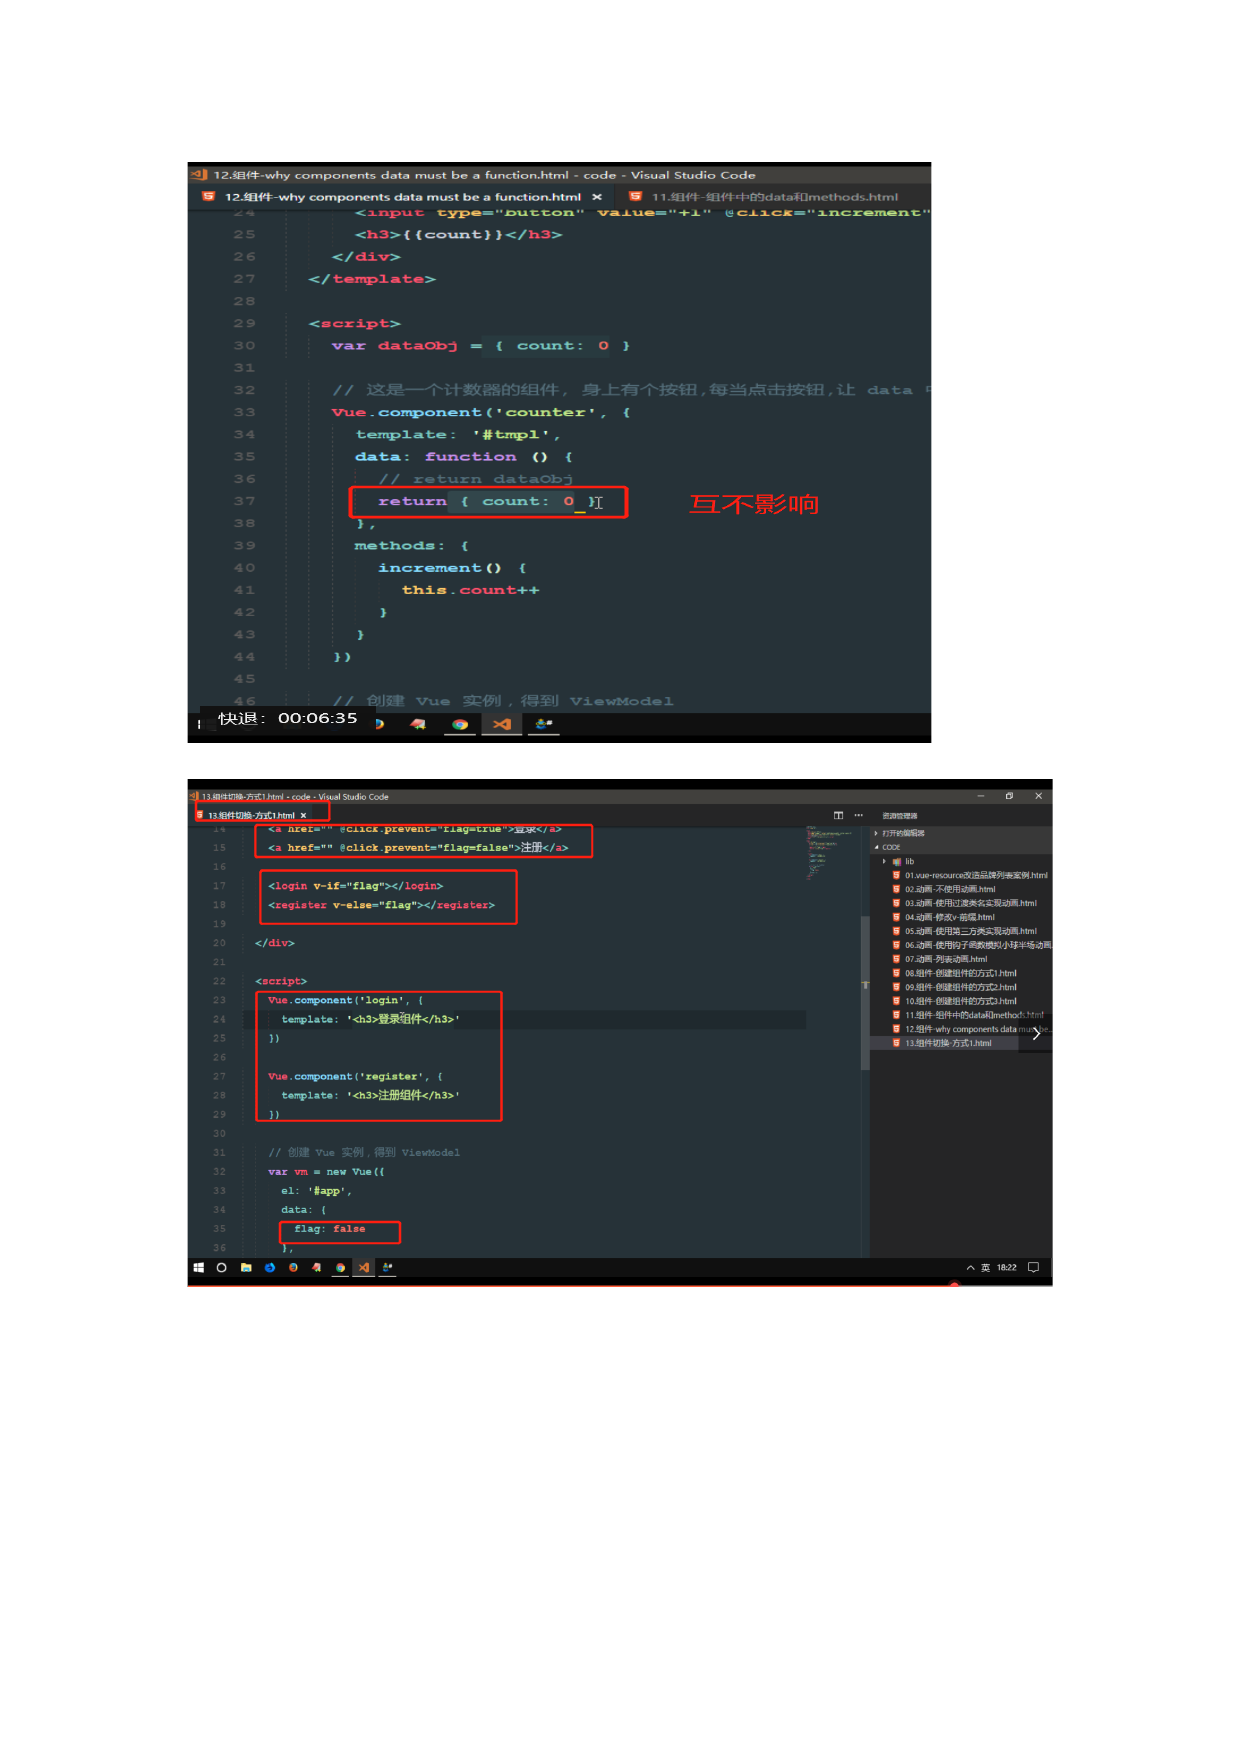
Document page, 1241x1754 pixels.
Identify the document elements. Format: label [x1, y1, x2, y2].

picture [187, 779, 1053, 1287]
picture [187, 162, 932, 743]
